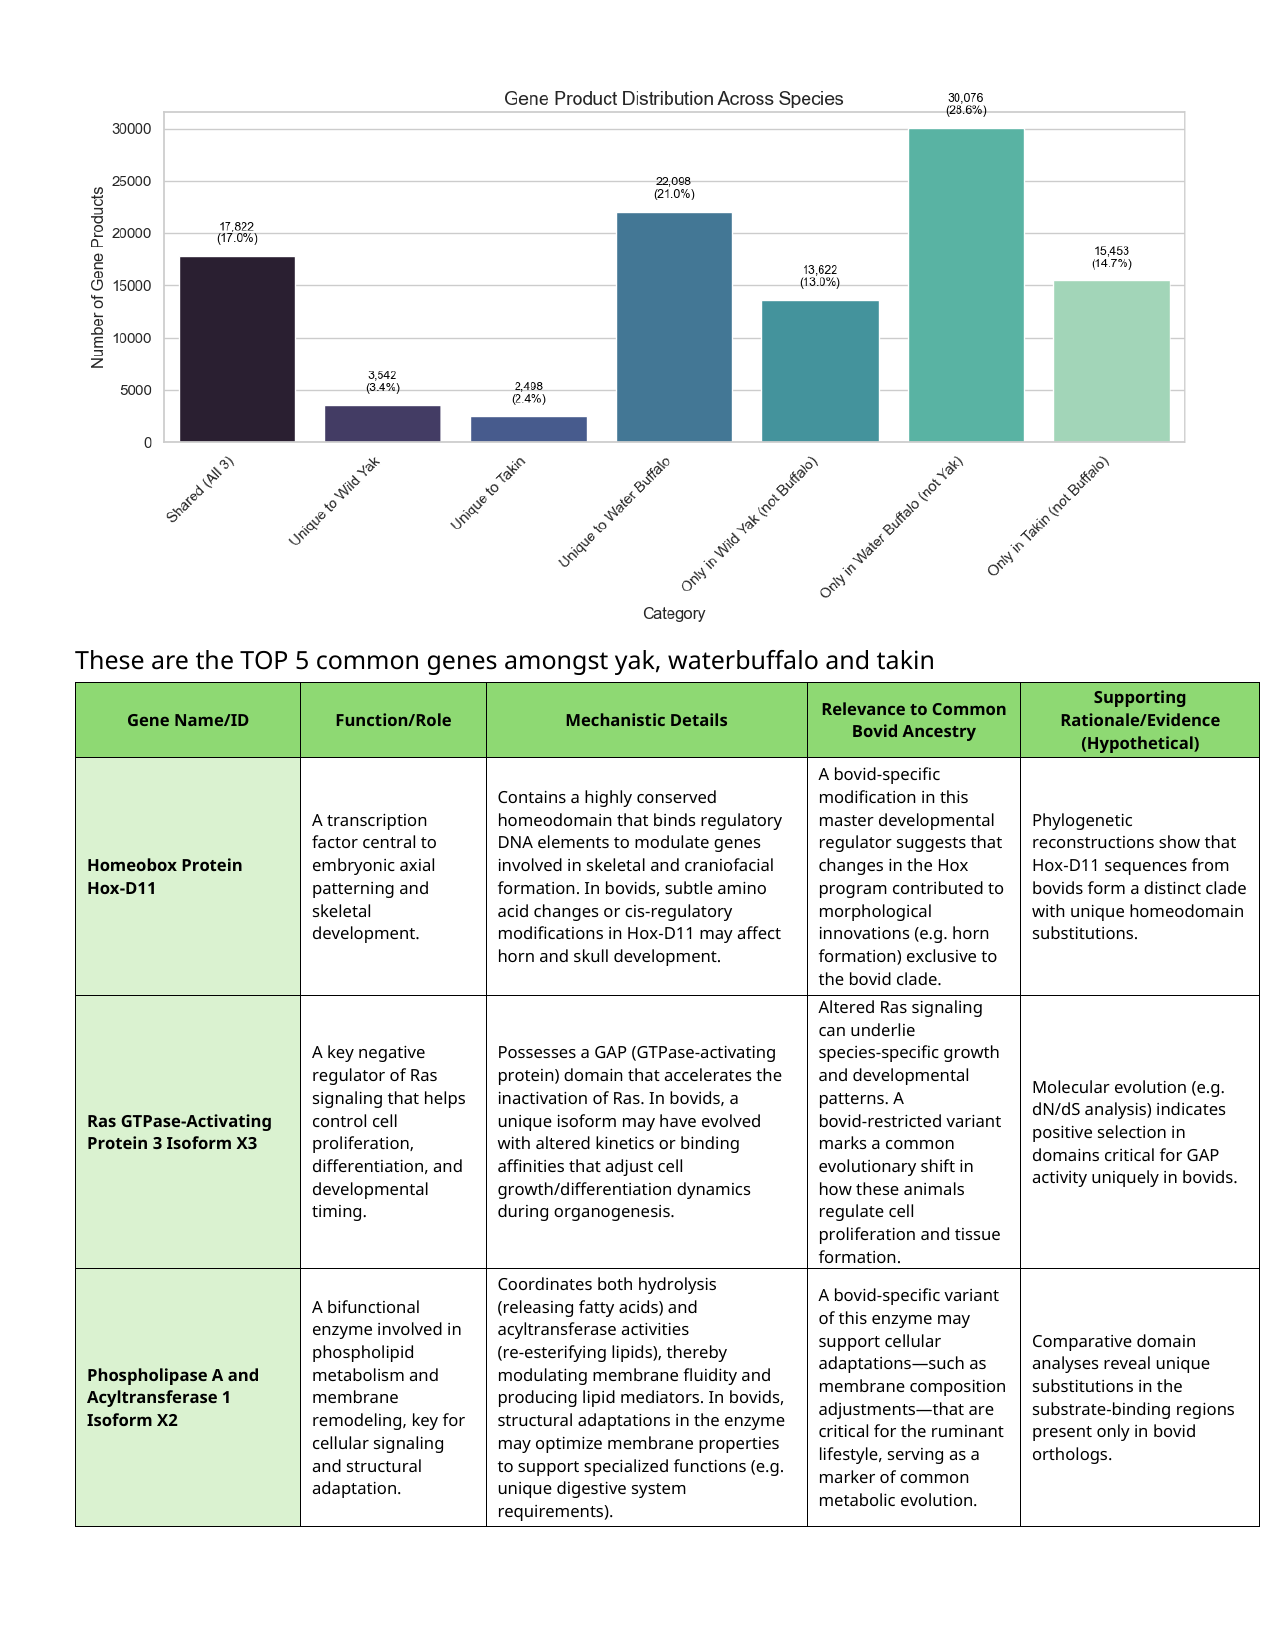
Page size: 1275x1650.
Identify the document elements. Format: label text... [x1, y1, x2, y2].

table_header Function/Role [301, 683, 486, 757]
table_cell Altered Ras signaling can underlie species-specific growth and developmental patterns. A bovid-restricted variant marks a common evolutionary shift in how these animals regulate cell proliferation and tissue formation. [808, 996, 1020, 1268]
picture [75, 75, 1200, 638]
table_cell Contains a highly conserved homeodomain that binds regulatory DNA elements to modulate genes involved in skeletal and craniofacial formation. In bovids, subtle amino acid changes or cis-regulatory modifications in Hox-D11 may affect horn and skull development. [487, 758, 807, 995]
table_cell Possesses a GAP (GTPase-activating protein) domain that accelerates the inactivation of Ras. In bovids, a unique isoform may have evolved with altered kinetics or binding affinities that adjust cell growth/differentiation dynamics during organogenesis. [487, 996, 807, 1268]
table_cell A bifunctional enzyme involved in phospholipid metabolism and membrane remodeling, key for cellular signaling and structural adaptation. [301, 1269, 486, 1526]
table_cell A bovid-specific modification in this master developmental regulator suggests that changes in the Hox program contributed to morphological innovations (e.g. horn formation) exclusive to the bovid clade. [808, 758, 1020, 995]
table_cell Molecular evolution (e.g. dN/dS analysis) indicates positive selection in domains critical for GAP activity uniquely in bovids. [1021, 996, 1259, 1268]
table_header Gene Name/ID [76, 683, 300, 757]
table_header Mechanistic Details [487, 683, 807, 757]
table_cell A bovid-specific variant of this enzyme may support cellular adaptations—such as membrane composition adjustments—that are critical for the ruminant lifestyle, serving as a marker of common metabolic evolution. [808, 1269, 1020, 1526]
table_cell Coordinates both hydrolysis (releasing fatty acids) and acyltransferase activities (re-esterifying lipids), thereby modulating membrane fluidity and producing lipid mediators. In bovids, structural adaptations in the enzyme may optimize membrane properties to support specialized functions (e.g. unique digestive system requirements). [487, 1269, 807, 1526]
table_cell Phospholipase A and Acyltransferase 1 Isoform X2 [76, 1269, 300, 1526]
table_cell Ras GTPase-Activating Protein 3 Isoform X3 [76, 996, 300, 1268]
table_cell Phylogenetic reconstructions show that Hox-D11 sequences from bovids form a distinct clade with unique homeodomain substitutions. [1021, 758, 1259, 995]
table_cell Homeobox Protein Hox-D11 [76, 758, 300, 995]
text These are the TOP 5 common genes amongst yak, waterbuffalo and takin [75, 643, 1200, 677]
table_header Supporting Rationale/Evidence (Hypothetical) [1021, 683, 1259, 757]
table_cell Comparative domain analyses reveal unique substitutions in the substrate-binding regions present only in bovid orthologs. [1021, 1269, 1259, 1526]
table_header Relevance to Common Bovid Ancestry [808, 683, 1020, 757]
table_cell A key negative regulator of Ras signaling that helps control cell proliferation, differentiation, and developmental timing. [301, 996, 486, 1268]
table_cell A transcription factor central to embryonic axial patterning and skeletal development. [301, 758, 486, 995]
